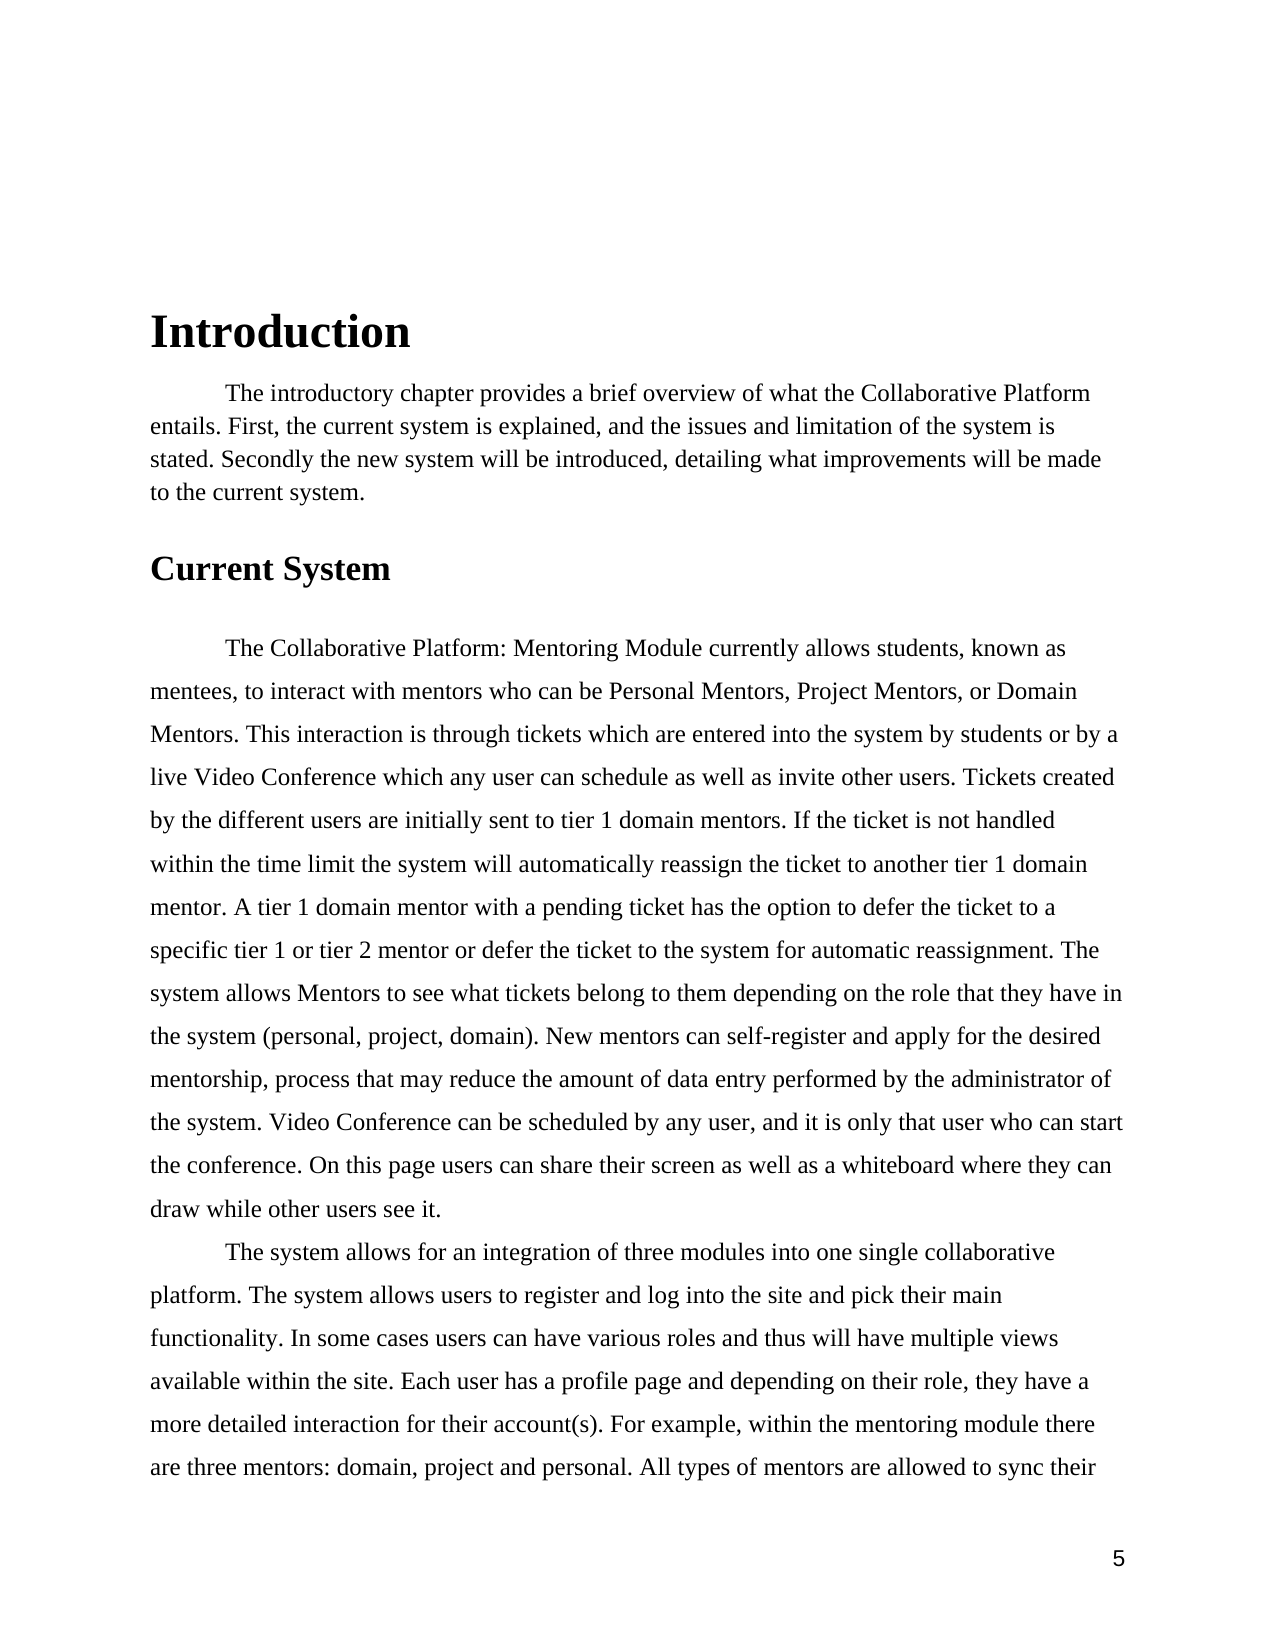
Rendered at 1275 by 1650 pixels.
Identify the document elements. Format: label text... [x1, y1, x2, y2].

subtitle Introduction [150, 302, 1125, 357]
subtitle Current System [150, 548, 1125, 588]
text The introductory chapter provides a brief overview of what the Collaborative Platform entails. First, the current system is explained, and the issues and limitation of the system is stated. Secondly the new system will be introduced, detailing what improvements will be made to the current system. [150, 378, 1125, 506]
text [150, 1237, 1125, 1481]
text The Collaborative Platform: Mentoring Module currently allows students, known as mentees, to interact with mentors who can be Personal Mentors, Project Mentors, or Domain Mentors. This interaction is through tickets which are entered into the system by students or by a live Video Conference which any user can schedule as well as invite other users. Tickets created by the different users are initially sent to tier 1 domain mentors. If the ticket is not handled within the time limit the system will automatically reassign the ticket to another tier 1 domain mentor. A tier 1 domain mentor with a pending ticket has the option to defer the ticket to a specific tier 1 or tier 2 mentor or defer the ticket to the system for automatic reassignment. The system allows Mentors to see what tickets belong to them depending on the role that they have in the system (personal, project, domain). New mentors can self-register and apply for the desired mentorship, process that may reduce the amount of data entry performed by the administrator of the system. Video Conference can be scheduled by any user, and it is only that user who can start the conference. On this page users can share their screen as well as a whiteboard where they can draw while other users see it. [150, 633, 1125, 1222]
